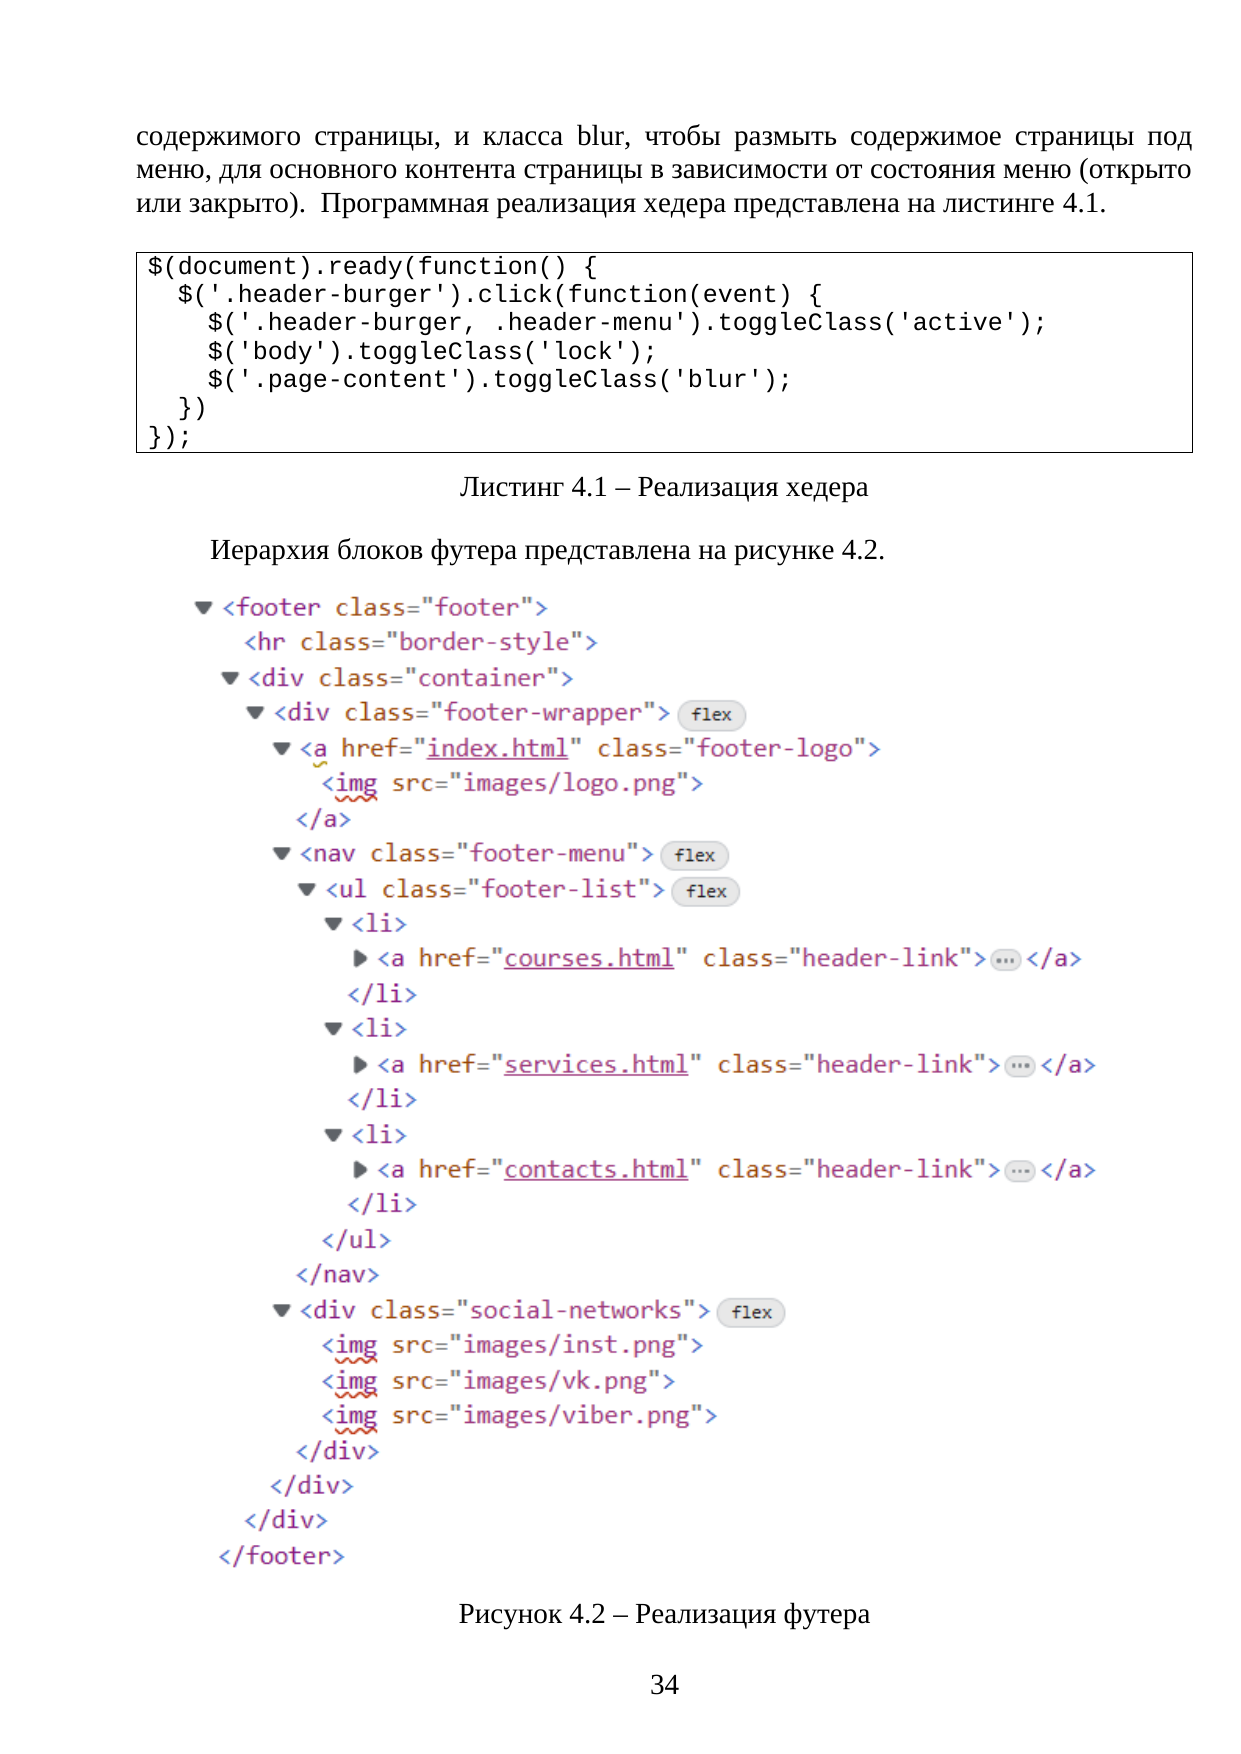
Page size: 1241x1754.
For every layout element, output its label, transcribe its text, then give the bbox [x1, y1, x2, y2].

table_header $(document).ready(function() { $('.header-burger').click(function(event) { $('.header-burger, .header-menu').toggleClass('active'); $('body').toggleClass('lock'); $('.page-content').toggleClass('blur'); }) }); [137, 253, 1192, 452]
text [136, 118, 1193, 219]
text Листинг 4.1 – Реализация хедера [136, 469, 1193, 503]
picture [182, 594, 1147, 1580]
text Рисунок 4.2 – Реализация футера [136, 1596, 1193, 1629]
text Иерархия блоков футера представлена на рисунке 4.2. [136, 532, 1193, 566]
